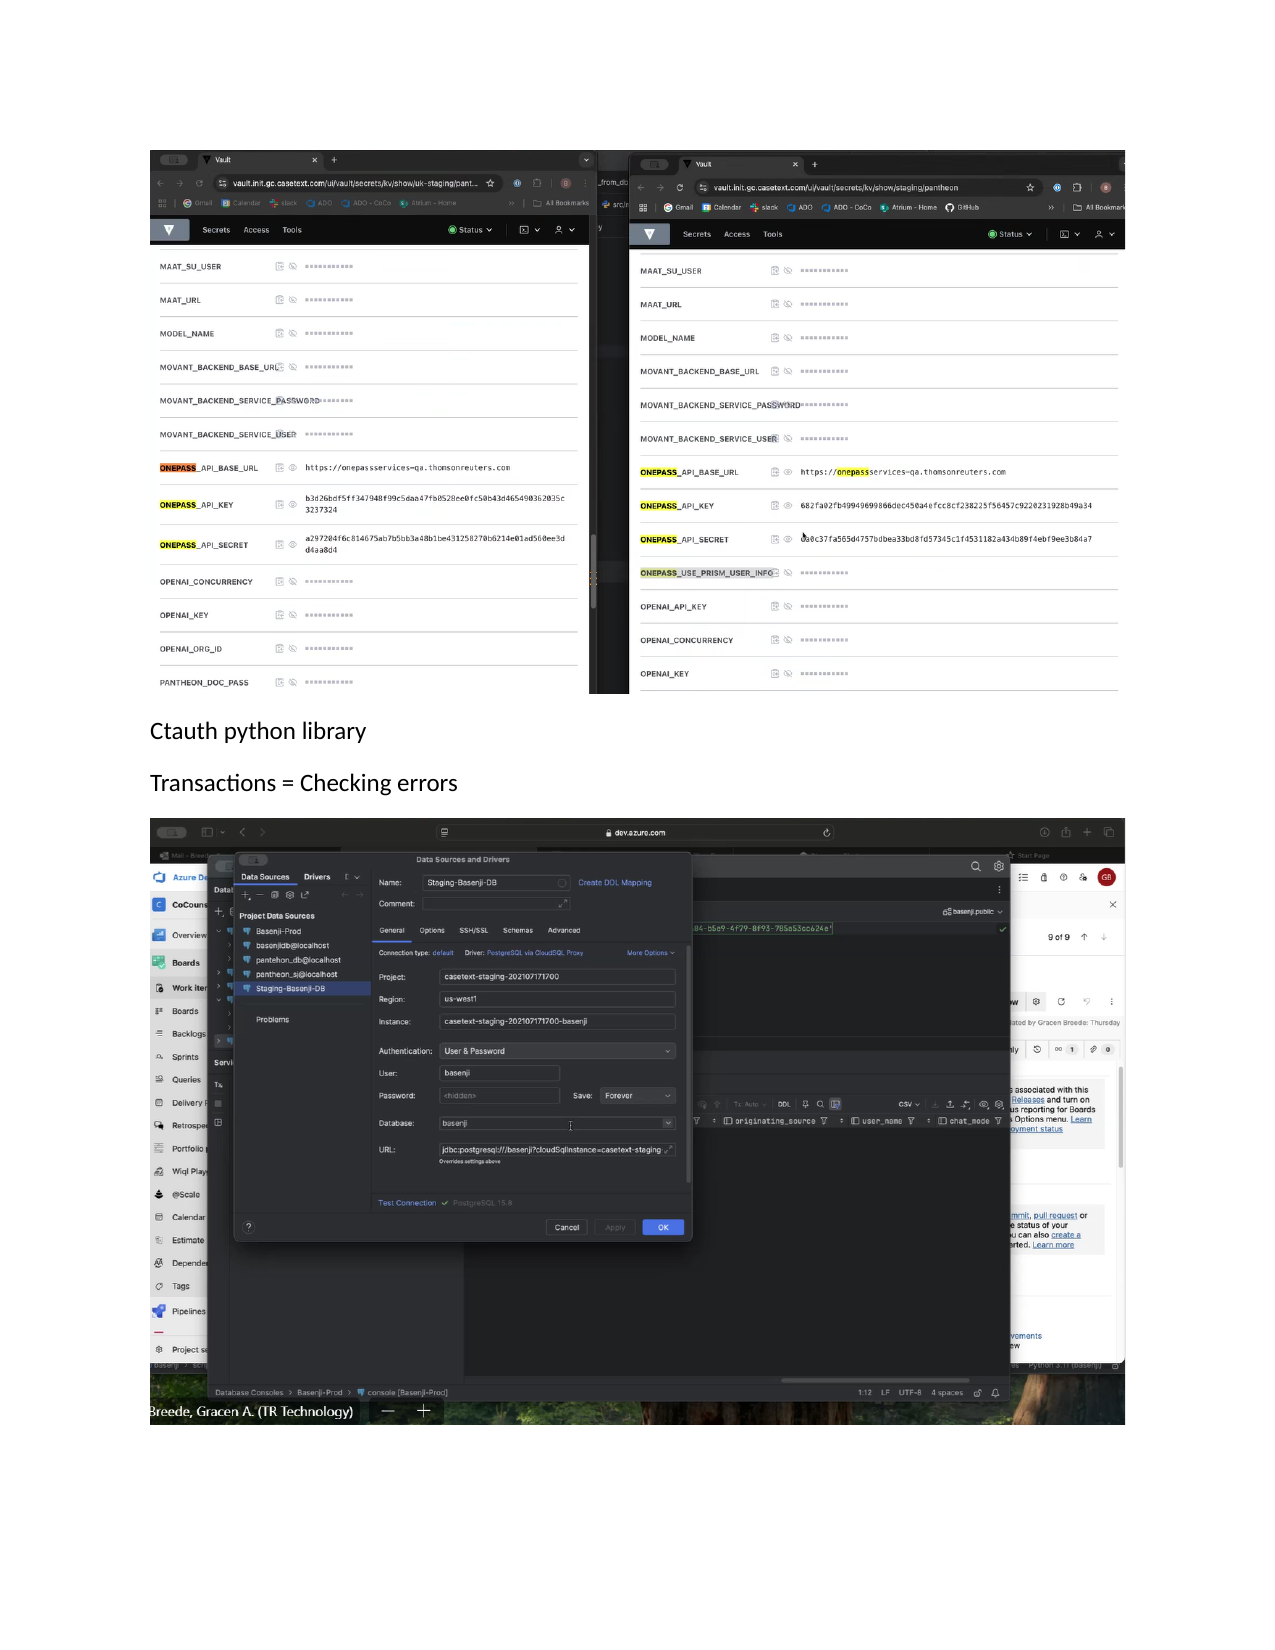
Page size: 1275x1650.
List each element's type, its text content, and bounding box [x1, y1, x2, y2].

picture [150, 818, 1125, 1425]
picture [150, 150, 1125, 694]
text Ctauth python library [150, 715, 1125, 746]
text Transactions = Checking errors [150, 767, 1125, 797]
